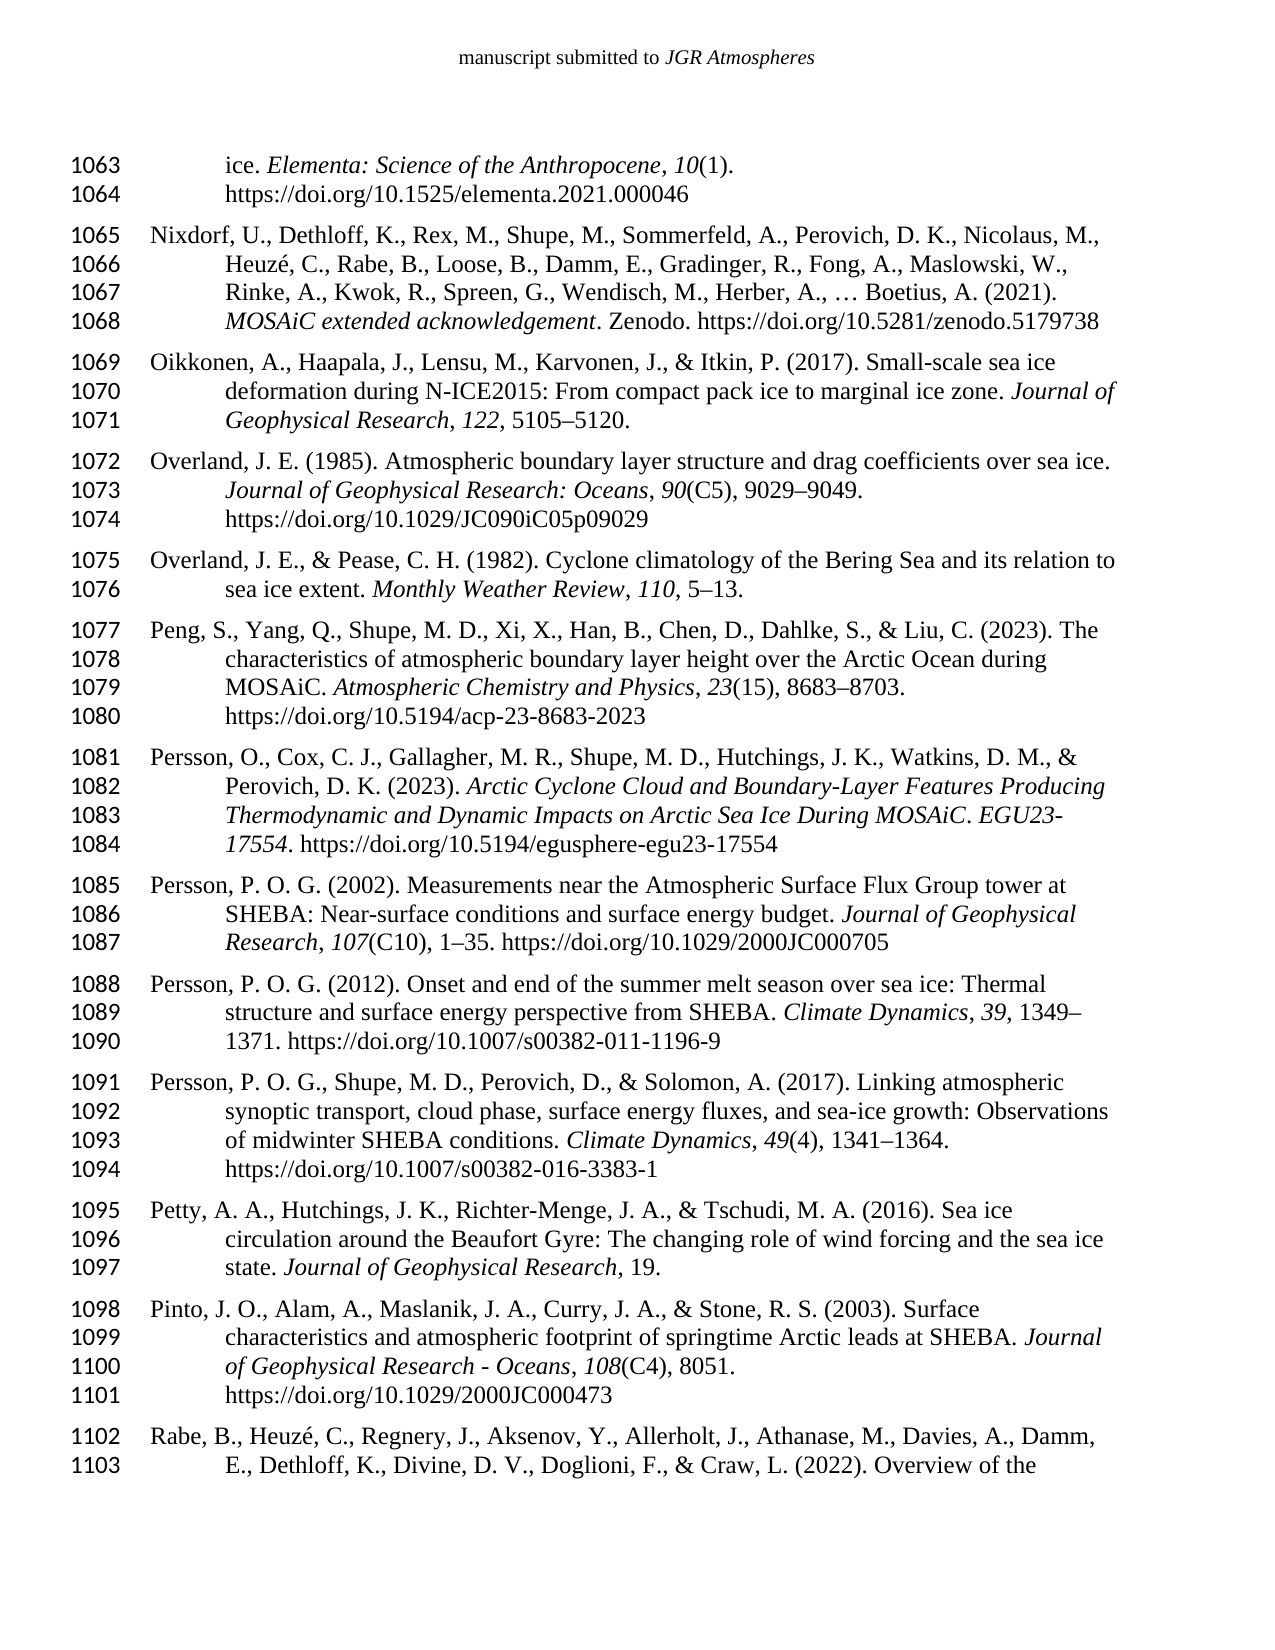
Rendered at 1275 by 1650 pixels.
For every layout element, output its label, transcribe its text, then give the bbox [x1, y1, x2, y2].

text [150, 150, 1125, 207]
text Petty, A. A., Hutchings, J. K., Richter-Menge, J. A., & Tschudi, M. A. (2016). Sea ice circulation around the Beaufort Gyre: The changing role of wind forcing and the sea ice state. Journal of Geophysical Research, 19. [150, 1195, 1125, 1281]
text Persson, P. O. G. (2002). Measurements near the Atmospheric Surface Flux Group tower at SHEBA: Near-surface conditions and surface energy budget. Journal of Geophysical Research, 107(C10), 1–35. https://doi.org/10.1029/2000JC000705 [150, 870, 1125, 956]
text Overland, J. E. (1985). Atmospheric boundary layer structure and drag coefficients over sea ice. Journal of Geophysical Research: Oceans, 90(C5), 9029–9049. https://doi.org/10.1029/JC090iC05p09029 [150, 446, 1125, 532]
text Peng, S., Yang, Q., Shupe, M. D., Xi, X., Han, B., Chen, D., Dahlke, S., & Liu, C. (2023). The characteristics of atmospheric boundary layer height over the Arctic Ocean during MOSAiC. Atmospheric Chemistry and Physics, 23(15), 8683–8703. https://doi.org/10.5194/acp-23-8683-2023 [150, 615, 1125, 730]
text Overland, J. E., & Pease, C. H. (1982). Cyclone climatology of the Bering Sea and its relation to sea ice extent. Monthly Weather Review, 110, 5–13. [150, 545, 1125, 602]
text Persson, P. O. G. (2012). Onset and end of the summer melt season over sea ice: Thermal structure and surface energy perspective from SHEBA. Climate Dynamics, 39, 1349–1371. https://doi.org/10.1007/s00382-011-1196-9 [150, 969, 1125, 1055]
text Persson, O., Cox, C. J., Gallagher, M. R., Shupe, M. D., Hutchings, J. K., Watkins, D. M., & Perovich, D. K. (2023). Arctic Cyclone Cloud and Boundary-Layer Features Producing Thermodynamic and Dynamic Impacts on Arctic Sea Ice During MOSAiC. EGU23-17554. https://doi.org/10.5194/egusphere-egu23-17554 [150, 742, 1125, 857]
text Persson, P. O. G., Shupe, M. D., Perovich, D., & Solomon, A. (2017). Linking atmospheric synoptic transport, cloud phase, surface energy fluxes, and sea-ice growth: Observations of midwinter SHEBA conditions. Climate Dynamics, 49(4), 1341–1364. https://doi.org/10.1007/s00382-016-3383-1 [150, 1067, 1125, 1182]
text Pinto, J. O., Alam, A., Maslanik, J. A., Curry, J. A., & Stone, R. S. (2003). Surface characteristics and atmospheric footprint of springtime Arctic leads at SHEBA. Journal of Geophysical Research - Oceans, 108(C4), 8051. https://doi.org/10.1029/2000JC000473 [150, 1294, 1125, 1409]
text Nixdorf, U., Dethloff, K., Rex, M., Shupe, M., Sommerfeld, A., Perovich, D. K., Nicolaus, M., Heuzé, C., Rabe, B., Loose, B., Damm, E., Gradinger, R., Fong, A., Maslowski, W., Rinke, A., Kwok, R., Spreen, G., Wendisch, M., Herber, A., … Boetius, A. (2021). MOSAiC extended acknowledgement. Zenodo. https://doi.org/10.5281/zenodo.5179738 [150, 220, 1125, 335]
text Oikkonen, A., Haapala, J., Lensu, M., Karvonen, J., & Itkin, P. (2017). Small‐scale sea ice deformation during N‐ICE2015: From compact pack ice to marginal ice zone. Journal of Geophysical Research, 122, 5105–5120. [150, 347, 1125, 434]
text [150, 1421, 1125, 1479]
